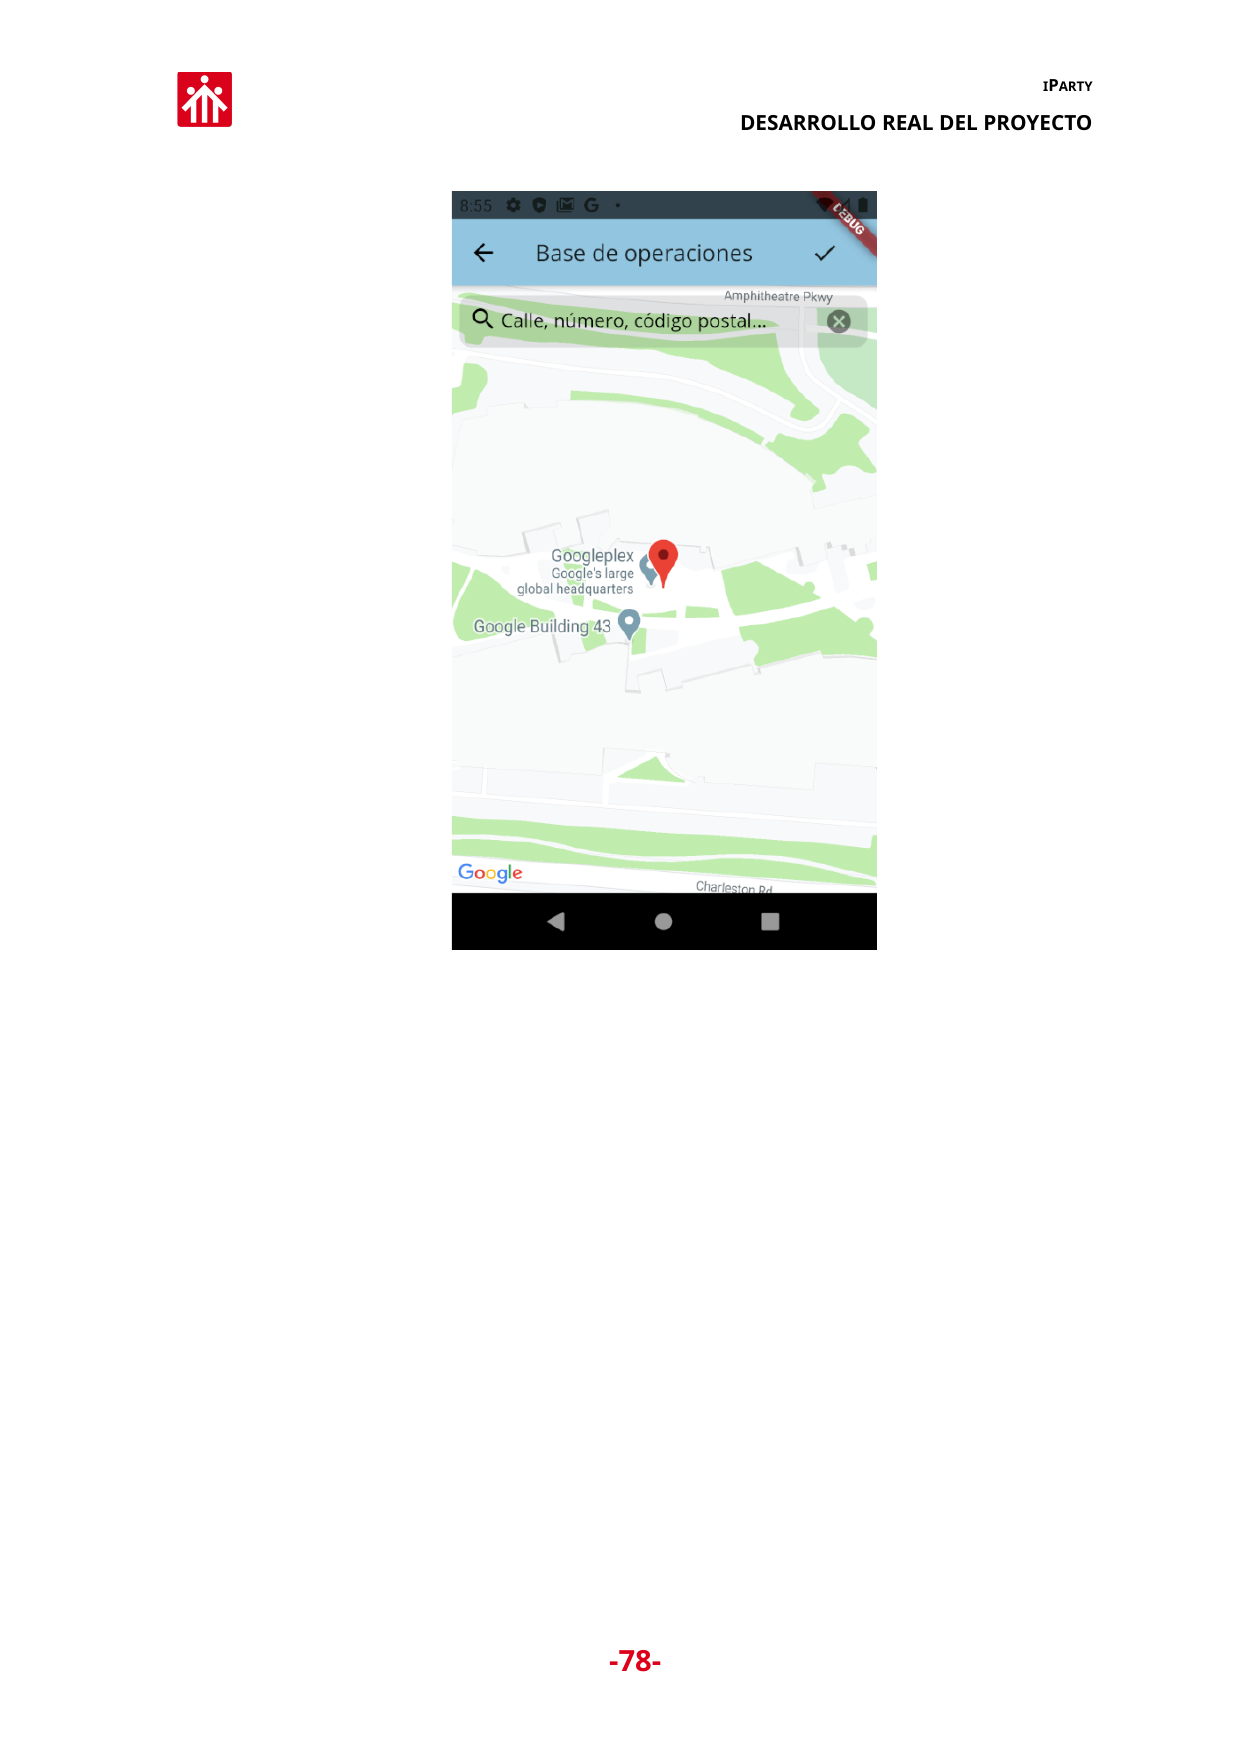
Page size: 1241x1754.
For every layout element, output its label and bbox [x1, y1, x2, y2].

picture [451, 191, 877, 950]
picture [177, 72, 232, 127]
